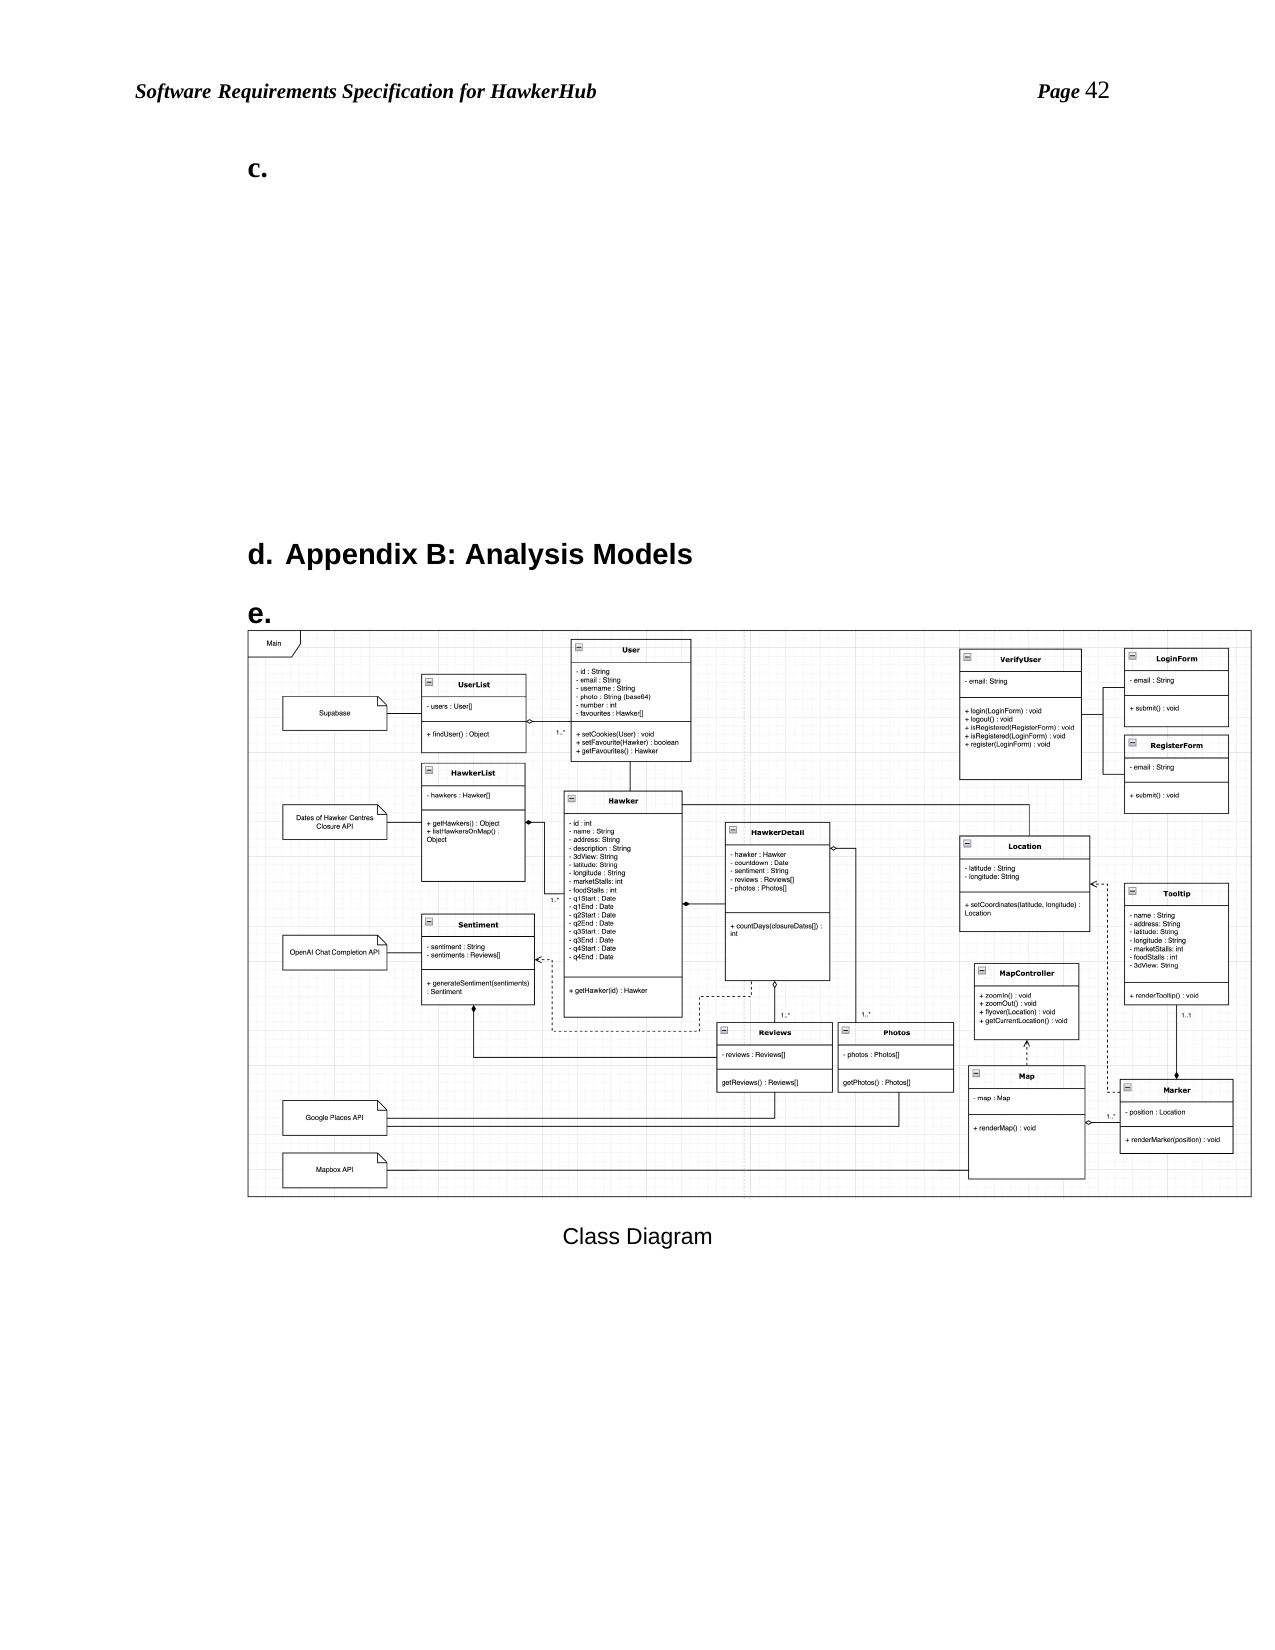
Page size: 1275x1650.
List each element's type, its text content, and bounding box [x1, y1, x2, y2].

picture [247, 629, 1253, 1199]
subtitle Appendix B: Analysis Models [247, 537, 1140, 571]
text Class Diagram [135, 1223, 1140, 1249]
